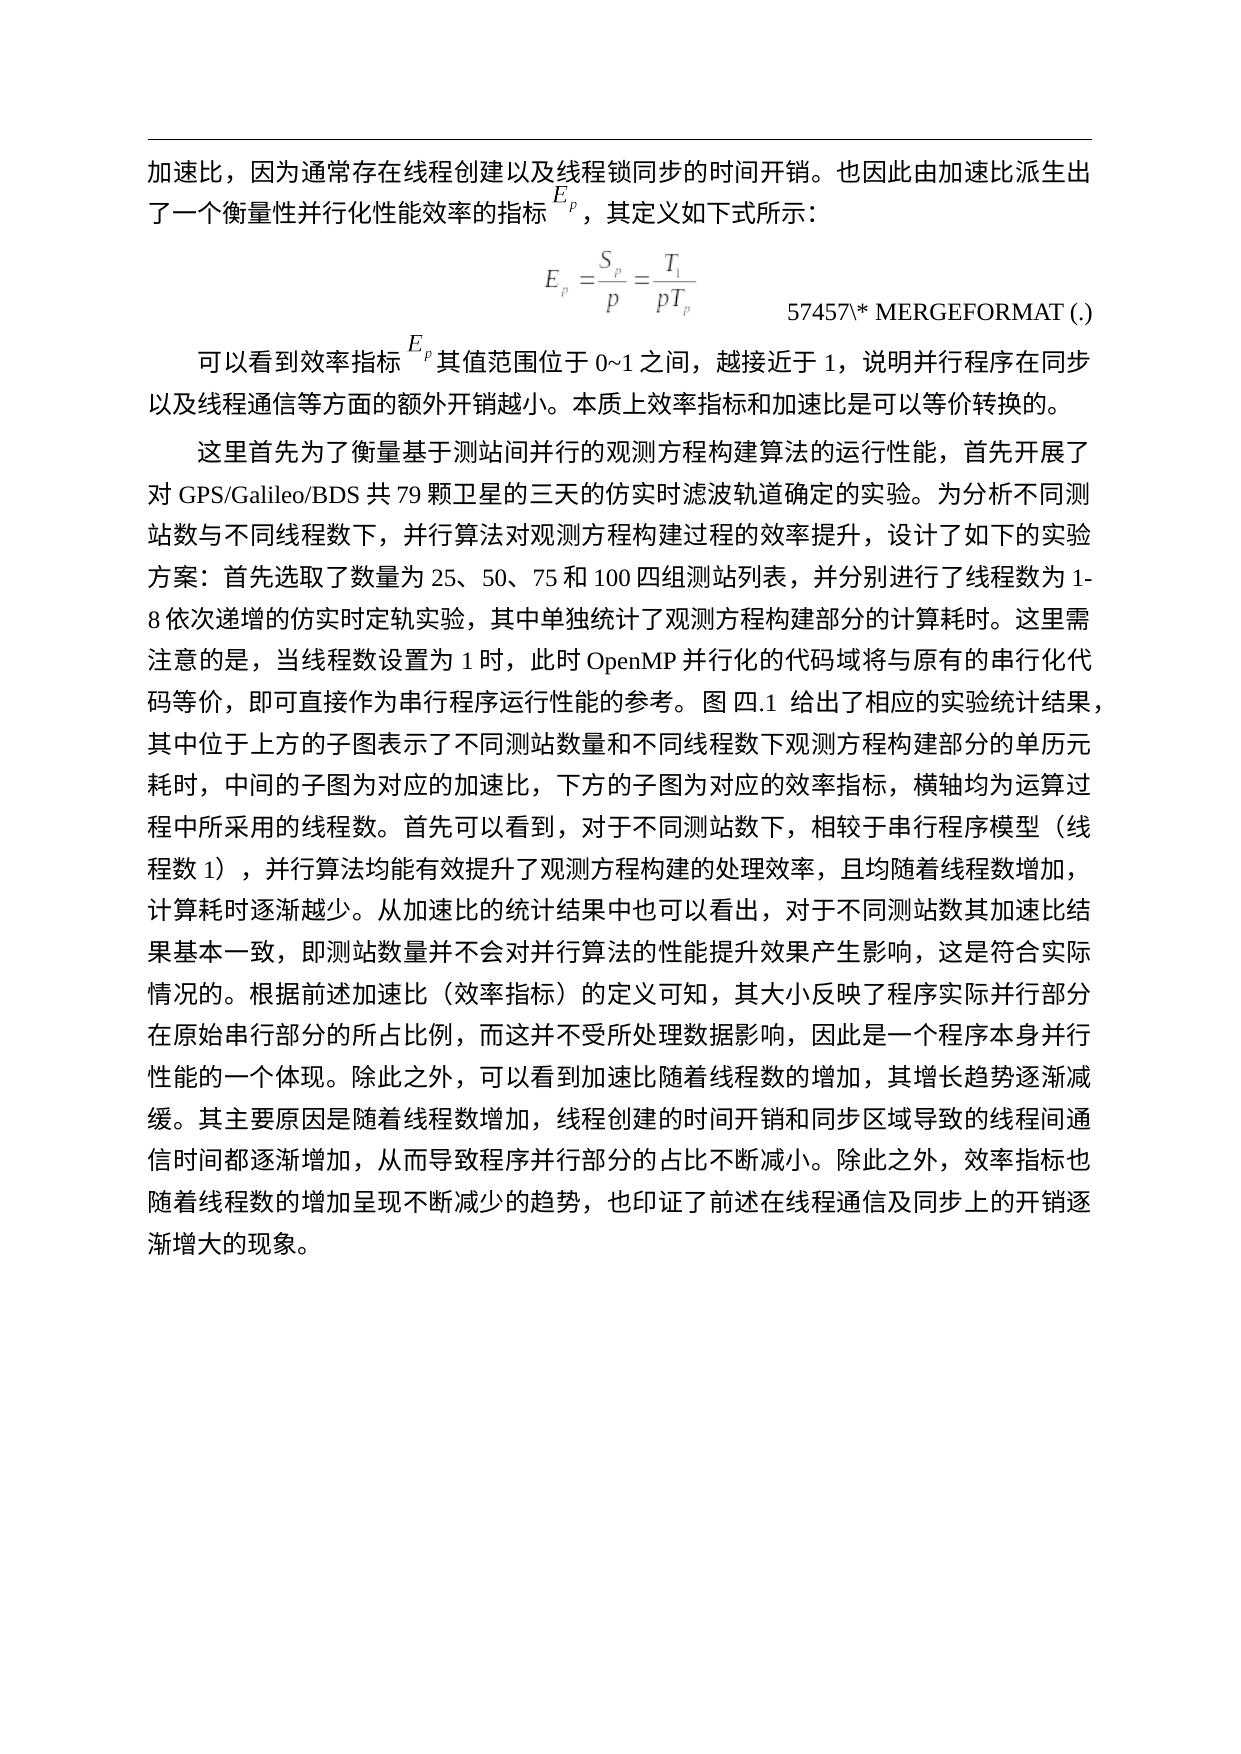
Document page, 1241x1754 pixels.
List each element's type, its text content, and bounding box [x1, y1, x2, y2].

text 可以看到效率指标其值范围位于0~1之间，越接近于1，说明并行程序在同步以及线程通信等方面的额外开销越小。本质上效率指标和加速比是可以等价转换的。 [148, 338, 1092, 422]
text 这里首先为了衡量基于测站间并行的观测方程构建算法的运行性能，首先开展了对GPS/Galileo/BDS共79颗卫星的三天的仿实时滤波轨道确定的实验。为分析不同测站数与不同线程数下，并行算法对观测方程构建过程的效率提升，设计了如下的实验方案：首先选取了数量为25、50、75和100四组测站列表，并分别进行了线程数为1-8依次递增的仿实时定轨实验，其中单独统计了观测方程构建部分的计算耗时。这里需注意的是，当线程数设置为1时，此时OpenMP并行化的代码域将与原有的串行化代码等价，即可直接作为串行程序运行性能的参考。图 4.9 给出了相应的实验统计结果，其中位于上方的子图表示了不同测站数量和不同线程数下观测方程构建部分的单历元耗时，中间的子图为对应的加速比，下方的子图为对应的效率指标，横轴均为运算过程中所采用的线程数。首先可以看到，对于不同测站数下，相较于串行程序模型（线程数1），并行算法均能有效提升了观测方程构建的处理效率，且均随着线程数增加，计算耗时逐渐越少。从加速比的统计结果中也可以看出，对于不同测站数其加速比结果基本一致，即测站数量并不会对并行算法的性能提升效果产生影响，这是符合实际情况的。根据前述加速比（效率指标）的定义可知，其大小反映了程序实际并行部分在原始串行部分的所占比例，而这并不受所处理数据影响，因此是一个程序本身并行性能的一个体现。除此之外，可以看到加速比随着线程数的增加，其增长趋势逐渐减缓。其主要原因是随着线程数增加，线程创建的时间开销和同步区域导致的线程间通信时间都逐渐增加，从而导致程序并行部分的占比不断减小。除此之外，效率指标也随着线程数的增加呈现不断减少的趋势，也印证了前述在线程通信及同步上的开销逐渐增大的现象。 [148, 428, 1092, 1261]
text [148, 148, 1092, 231]
